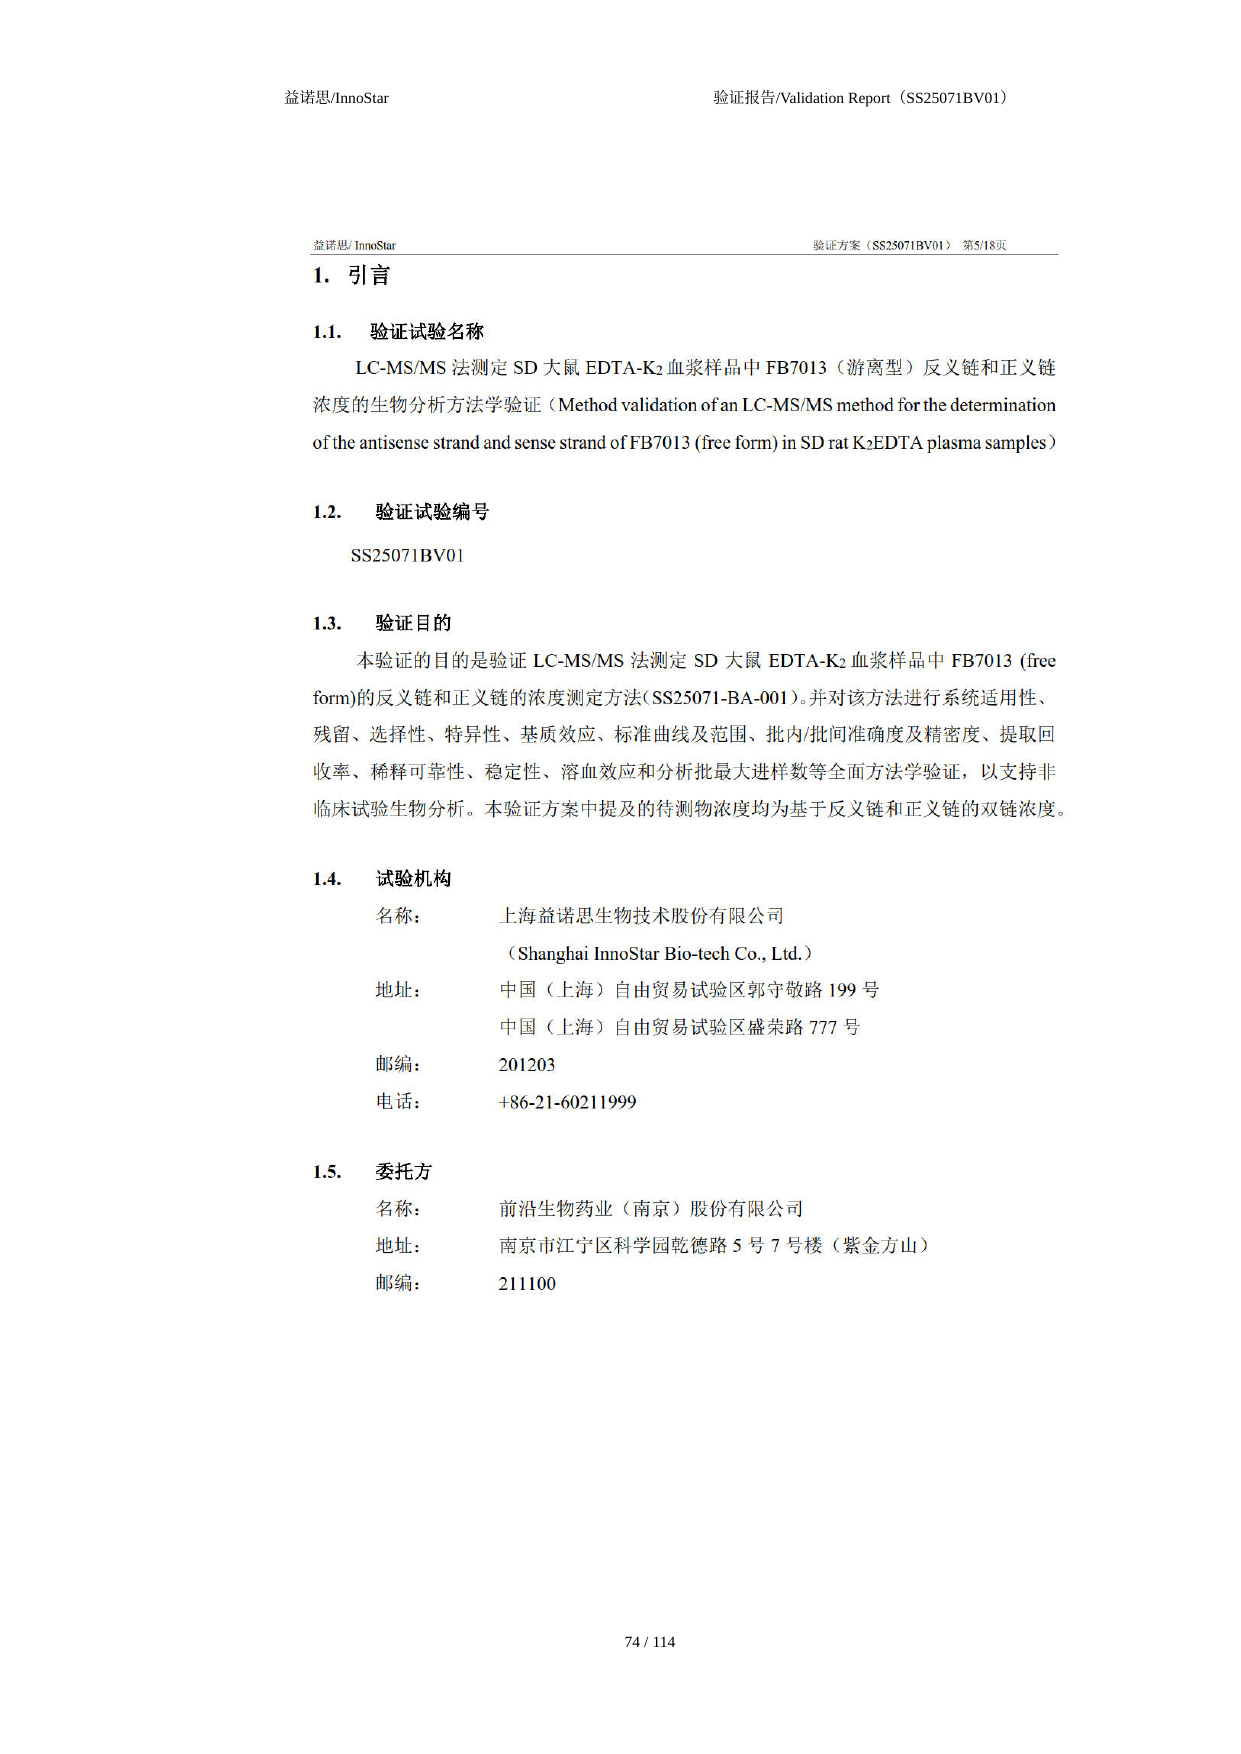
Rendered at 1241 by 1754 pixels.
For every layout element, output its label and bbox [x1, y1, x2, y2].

picture [177, 147, 1123, 1485]
